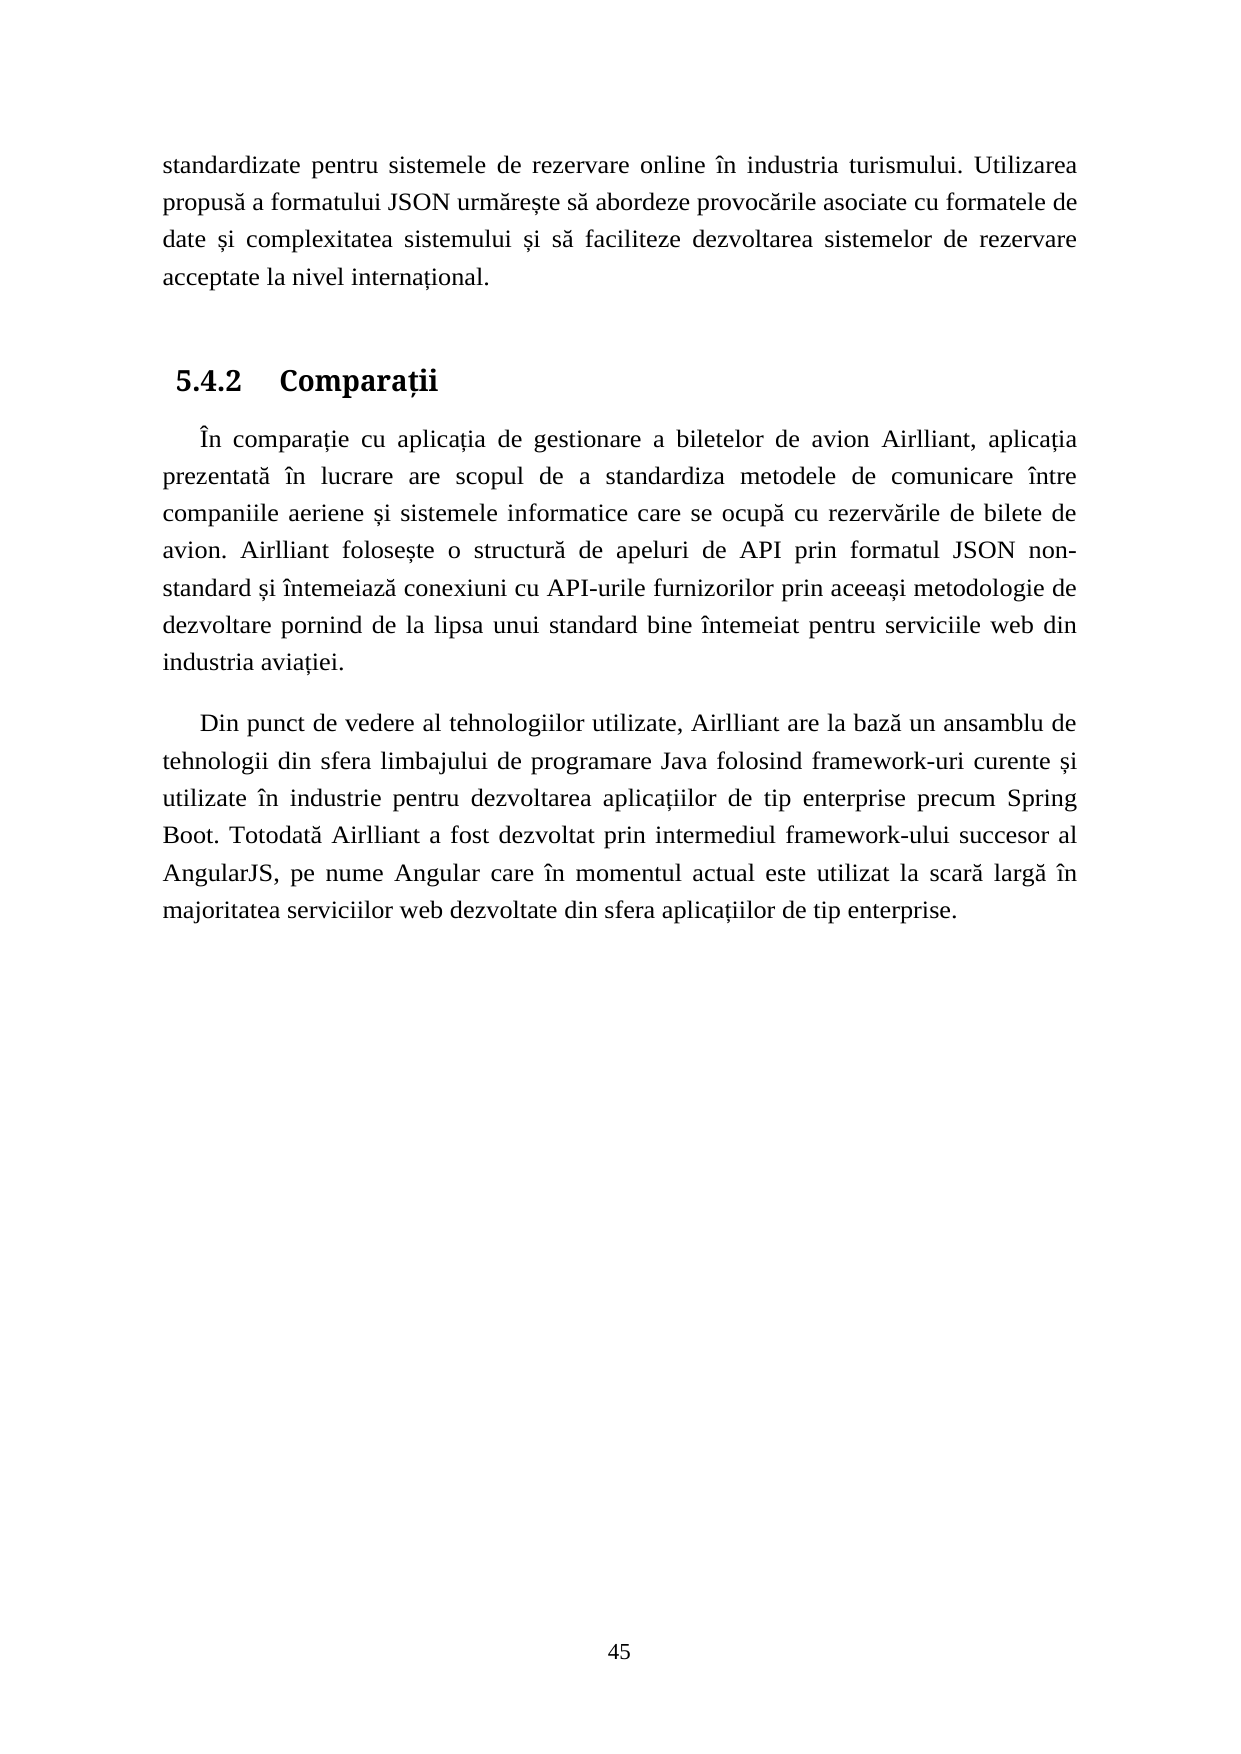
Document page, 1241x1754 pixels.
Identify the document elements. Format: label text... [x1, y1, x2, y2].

text Din punct de vedere al tehnologiilor utilizate, Airlliant are la bază un ansamblu de tehnologii din sfera limbajului de programare Java folosind framework-uri curente și utilizate în industrie pentru dezvoltarea aplicațiilor de tip enterprise precum Spring Boot. Totodată Airlliant a fost dezvoltat prin intermediul framework-ului succesor al AngularJS, pe nume Angular care în momentul actual este utilizat la scară largă în majoritatea serviciilor web dezvoltate din sfera aplicațiilor de tip enterprise. [162, 708, 1078, 924]
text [162, 150, 1078, 291]
text În comparație cu aplicația de gestionare a biletelor de avion Airlliant, aplicația prezentată în lucrare are scopul de a standardiza metodele de comunicare între companiile aeriene și sistemele informatice care se ocupă cu rezervările de bilete de avion. Airlliant folosește o structură de apeluri de API prin formatul JSON non-standard și întemeiază conexiuni cu API-urile furnizorilor prin aceeași metodologie de dezvoltare pornind de la lipsa unui standard bine întemeiat pentru serviciile web din industria aviației. [162, 424, 1078, 676]
subtitle 5.4.2 Comparații [176, 360, 1065, 400]
